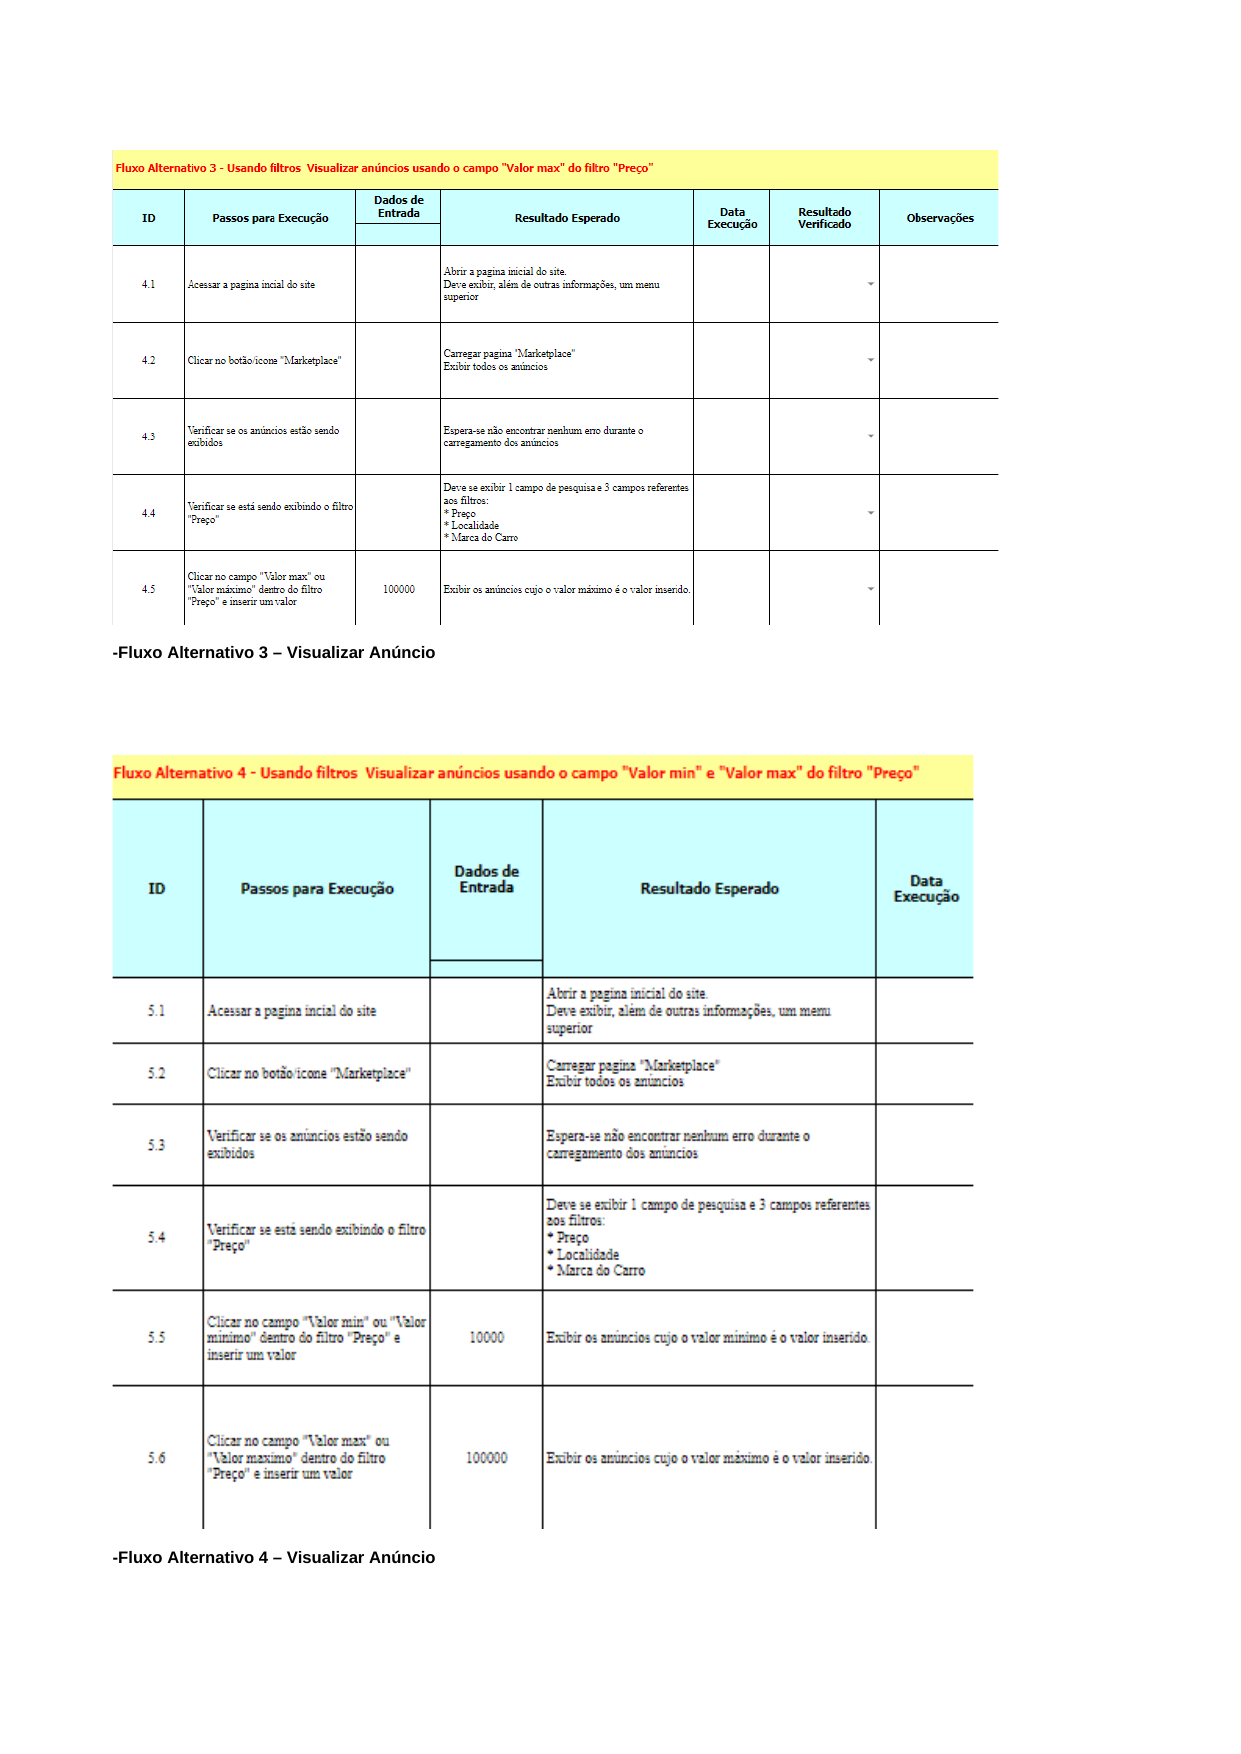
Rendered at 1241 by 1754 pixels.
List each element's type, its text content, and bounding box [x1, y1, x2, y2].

picture [112, 150, 999, 625]
picture [112, 755, 974, 1529]
text -Fluxo Alternativo 3 – Visualizar Anúncio [112, 643, 1128, 662]
text -Fluxo Alternativo 4 – Visualizar Anúncio [112, 1547, 1128, 1567]
